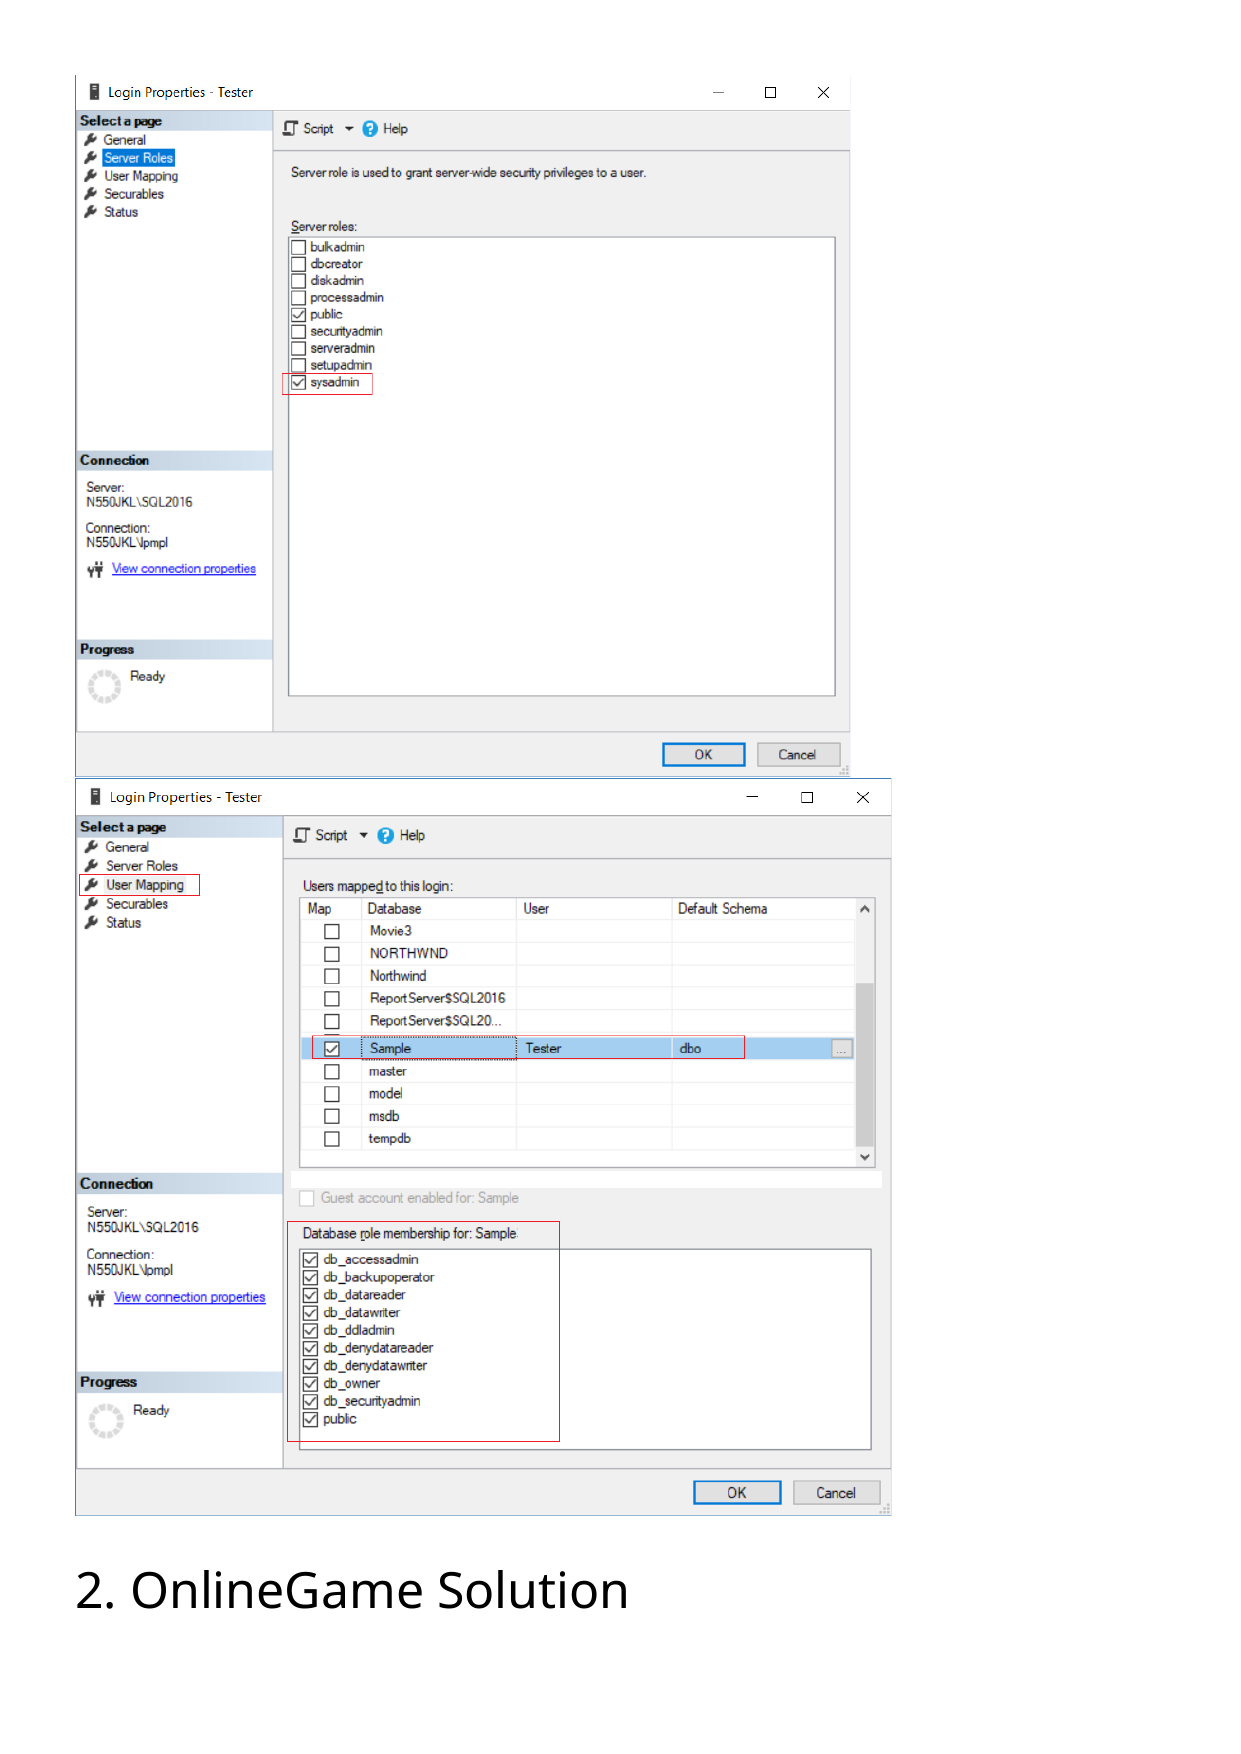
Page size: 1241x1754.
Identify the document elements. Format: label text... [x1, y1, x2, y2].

picture [75, 75, 851, 777]
text 2. OnlineGame Solution [75, 1555, 1165, 1623]
picture [75, 778, 892, 1516]
